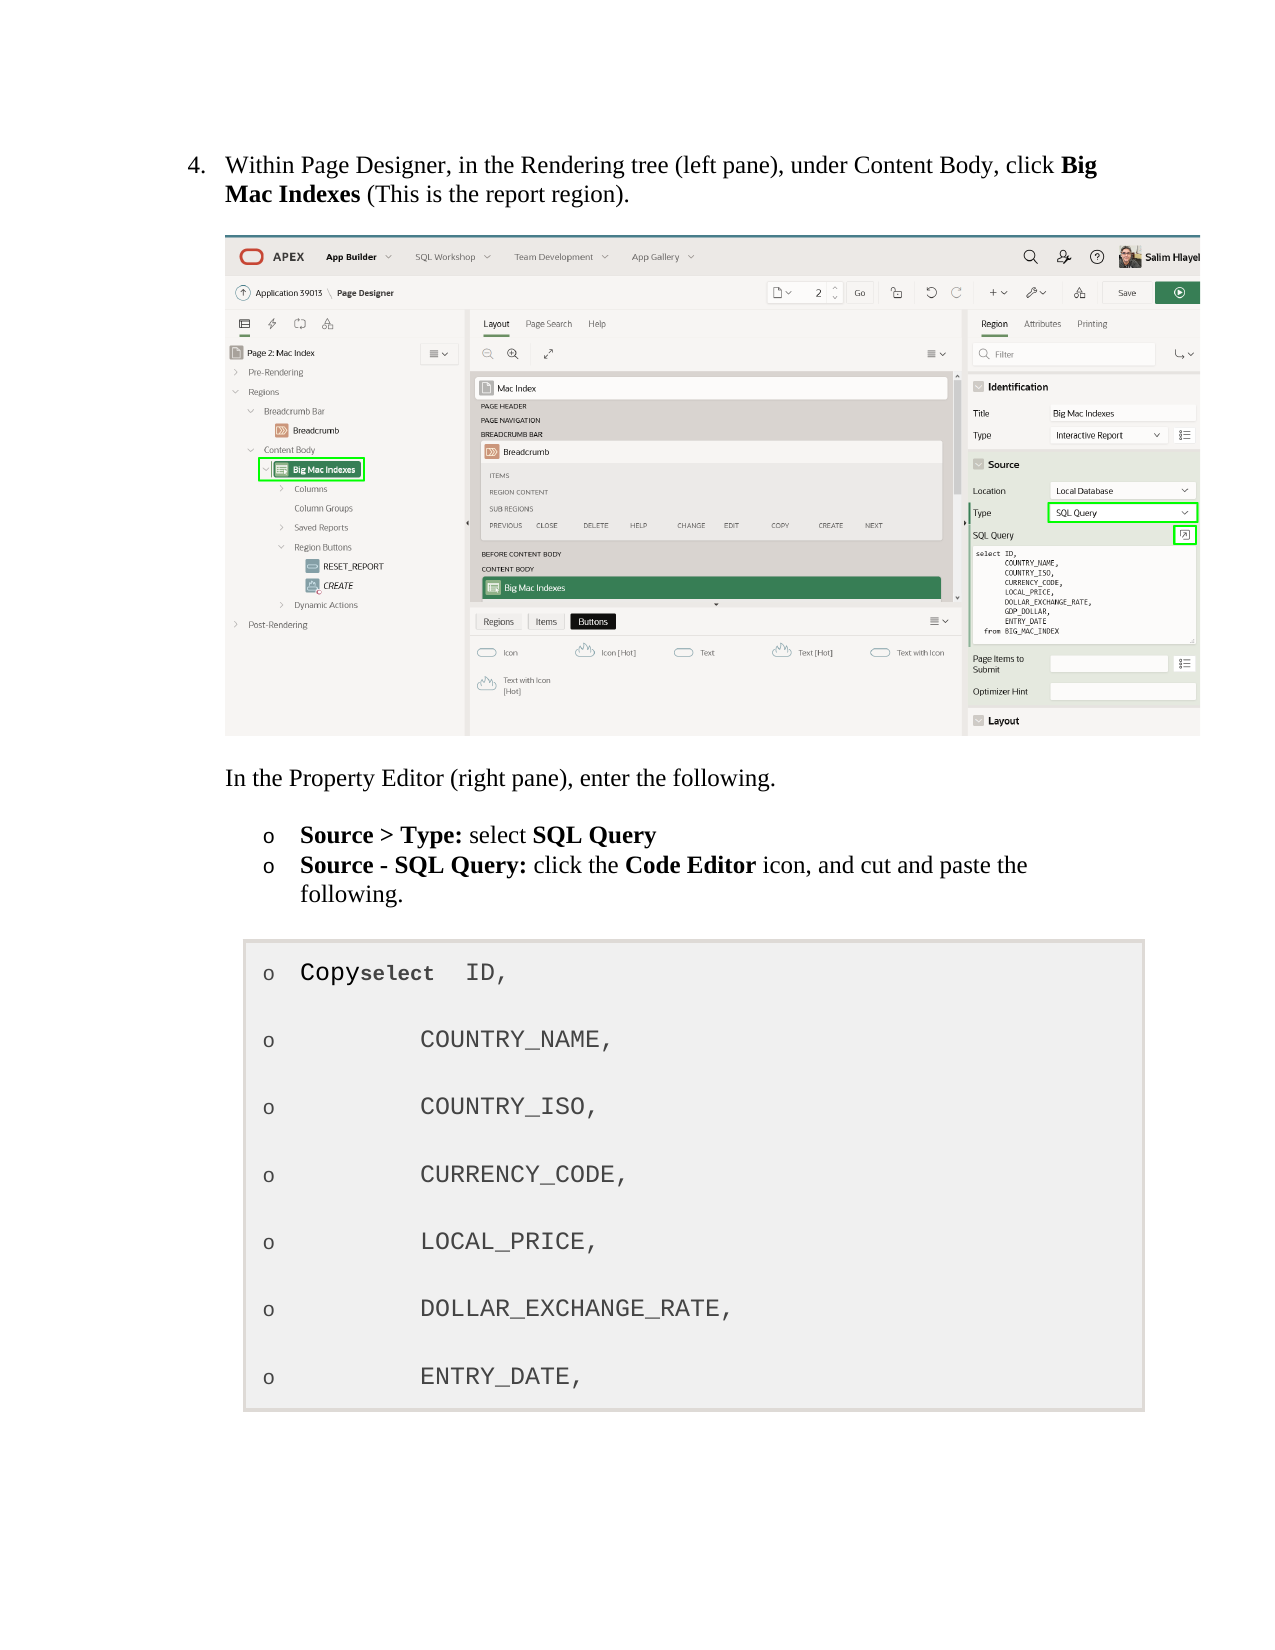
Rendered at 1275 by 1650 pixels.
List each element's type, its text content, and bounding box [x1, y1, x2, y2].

list ENTRY_DATE, [246, 1344, 1142, 1408]
list Source > Type: select SQL Query [262, 820, 1125, 850]
list LOCAL_PRICE, [246, 1209, 1142, 1257]
list COUNTRY_NAME, [246, 1007, 1142, 1055]
list Source - SQL Query: click the Code Editor icon, and cut and paste the following. [262, 850, 1125, 908]
list DOLLAR_EXCHANGE_RATE, [246, 1276, 1142, 1324]
list Within Page Designer, in the Rendering tree (left pane), under Content Body, click Big Mac Indexes (This is the report region). [187, 150, 1125, 207]
list CURRENCY_CODE, [246, 1141, 1142, 1189]
list COUNTRY_ISO, [246, 1074, 1142, 1122]
picture [225, 235, 1200, 736]
list Copyselect ID, [246, 943, 1142, 987]
text In the Property Editor (right pane), enter the following. [225, 763, 1125, 792]
